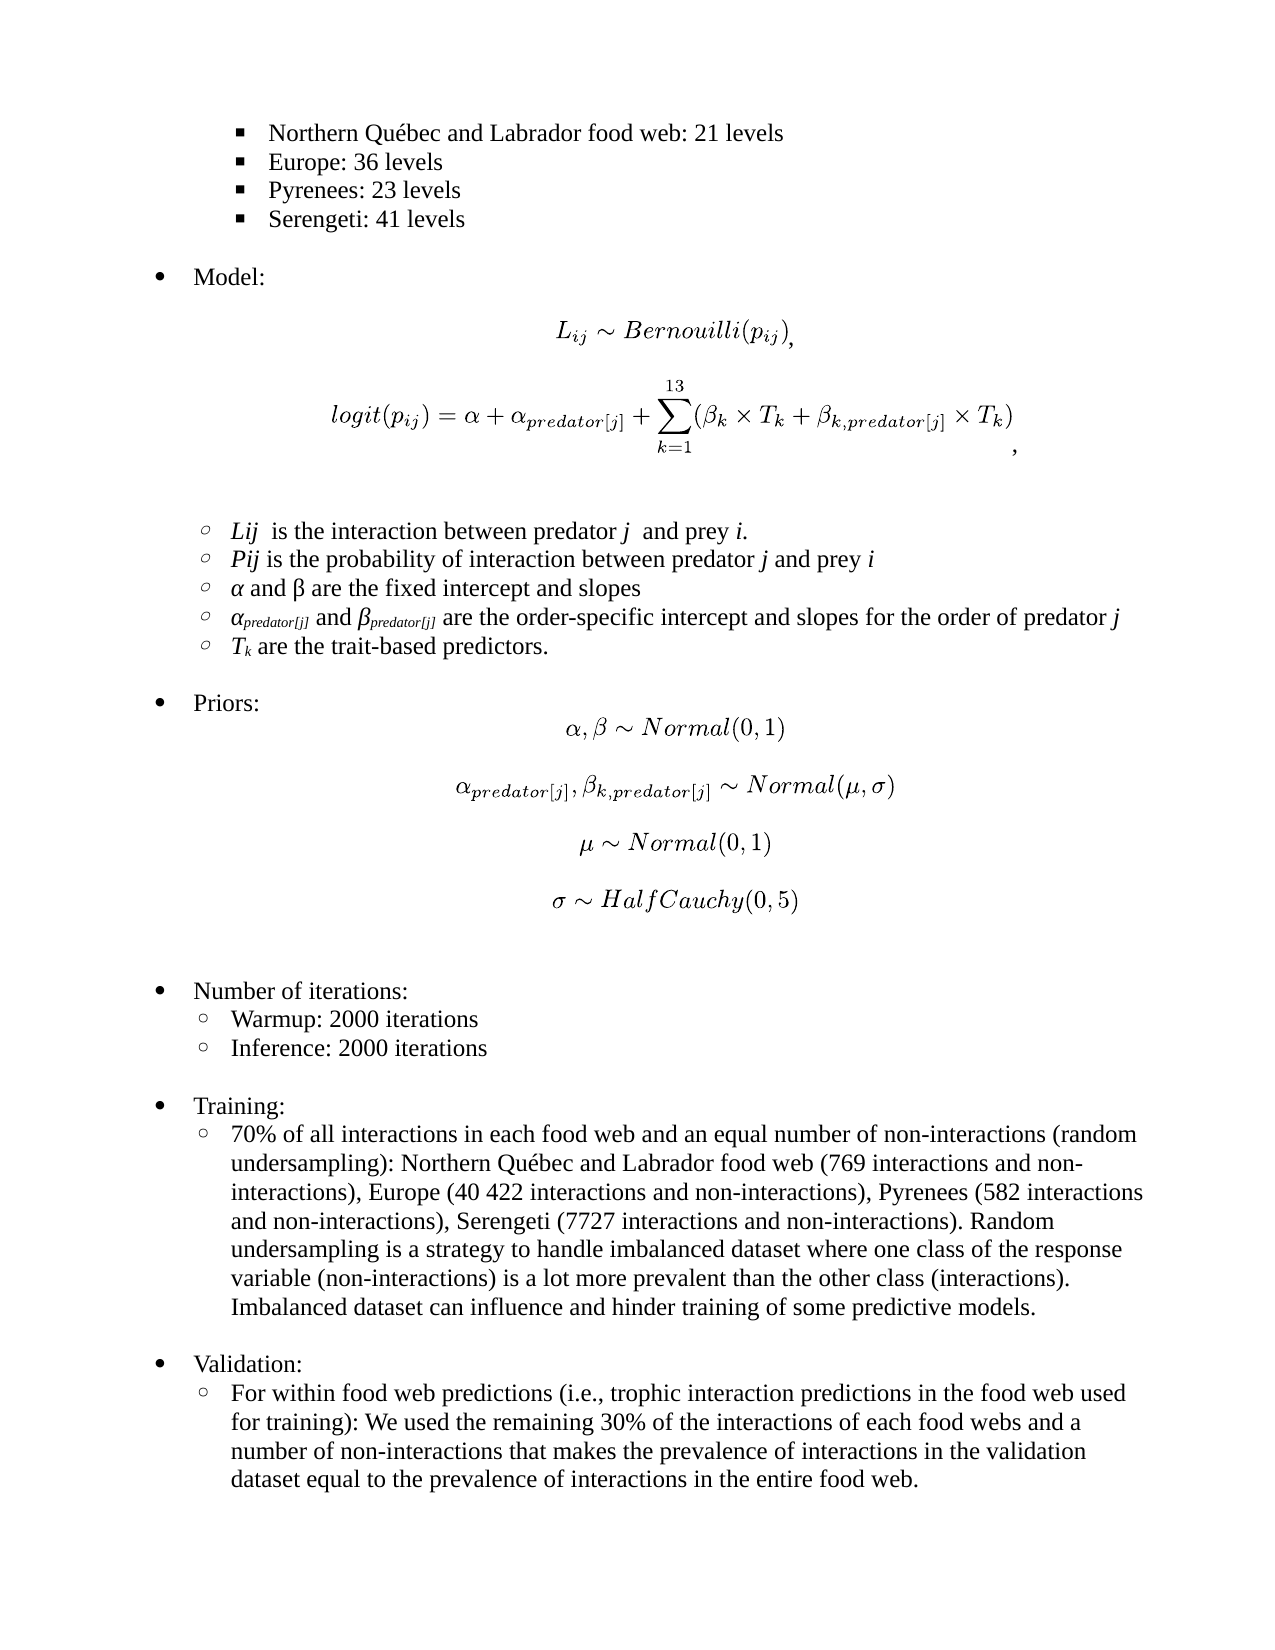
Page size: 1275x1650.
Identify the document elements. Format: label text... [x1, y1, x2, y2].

list Europe: 36 levels [231, 147, 1157, 176]
list αpredator[j] and βpredator[j] are the order-specific intercept and slopes for the order of predator j [193, 602, 1157, 631]
list 70% of all interactions in each food web and an equal number of non-interactions (random undersampling): Northern Québec and Labrador food web (769 interactions and non-interactions), Europe (40 422 interactions and non-interactions), Pyrenees (582 interactions and non-interactions), Serengeti (7727 interactions and non-interactions). Random undersampling is a strategy to handle imbalanced dataset where one class of the response variable (non-interactions) is a lot more prevalent than the other class (interactions). Imbalanced dataset can influence and hinder training of some predictive models. [193, 1119, 1157, 1321]
list α and β are the fixed intercept and slopes [193, 573, 1157, 602]
list Pij is the probability of interaction between predator j and prey i [193, 544, 1157, 573]
list Lij is the interaction between predator j and prey i. [193, 516, 1157, 544]
list Tk are the trait-based predictors. [193, 631, 1157, 659]
list Number of iterations: [156, 976, 1157, 1004]
list Inference: 2000 iterations [193, 1033, 1157, 1062]
list Validation: [156, 1349, 1157, 1378]
list Pyrenees: 23 levels [231, 176, 1157, 204]
list Training: [156, 1091, 1157, 1119]
text , [193, 380, 1157, 458]
list Northern Québec and Labrador food web: 21 levels [231, 118, 1157, 147]
list Serengeti: 41 levels [231, 204, 1157, 233]
list Model: [156, 262, 1157, 291]
list Warmup: 2000 iterations [193, 1004, 1157, 1033]
list Priors: [156, 688, 1157, 717]
text , [193, 319, 1157, 351]
list For within food web predictions (i.e., trophic interaction predictions in the food web used for training): We used the remaining 30% of the interactions of each food webs and a number of non-interactions that makes the prevalence of interactions in the validation dataset equal to the prevalence of interactions in the entire food web. [193, 1378, 1157, 1493]
